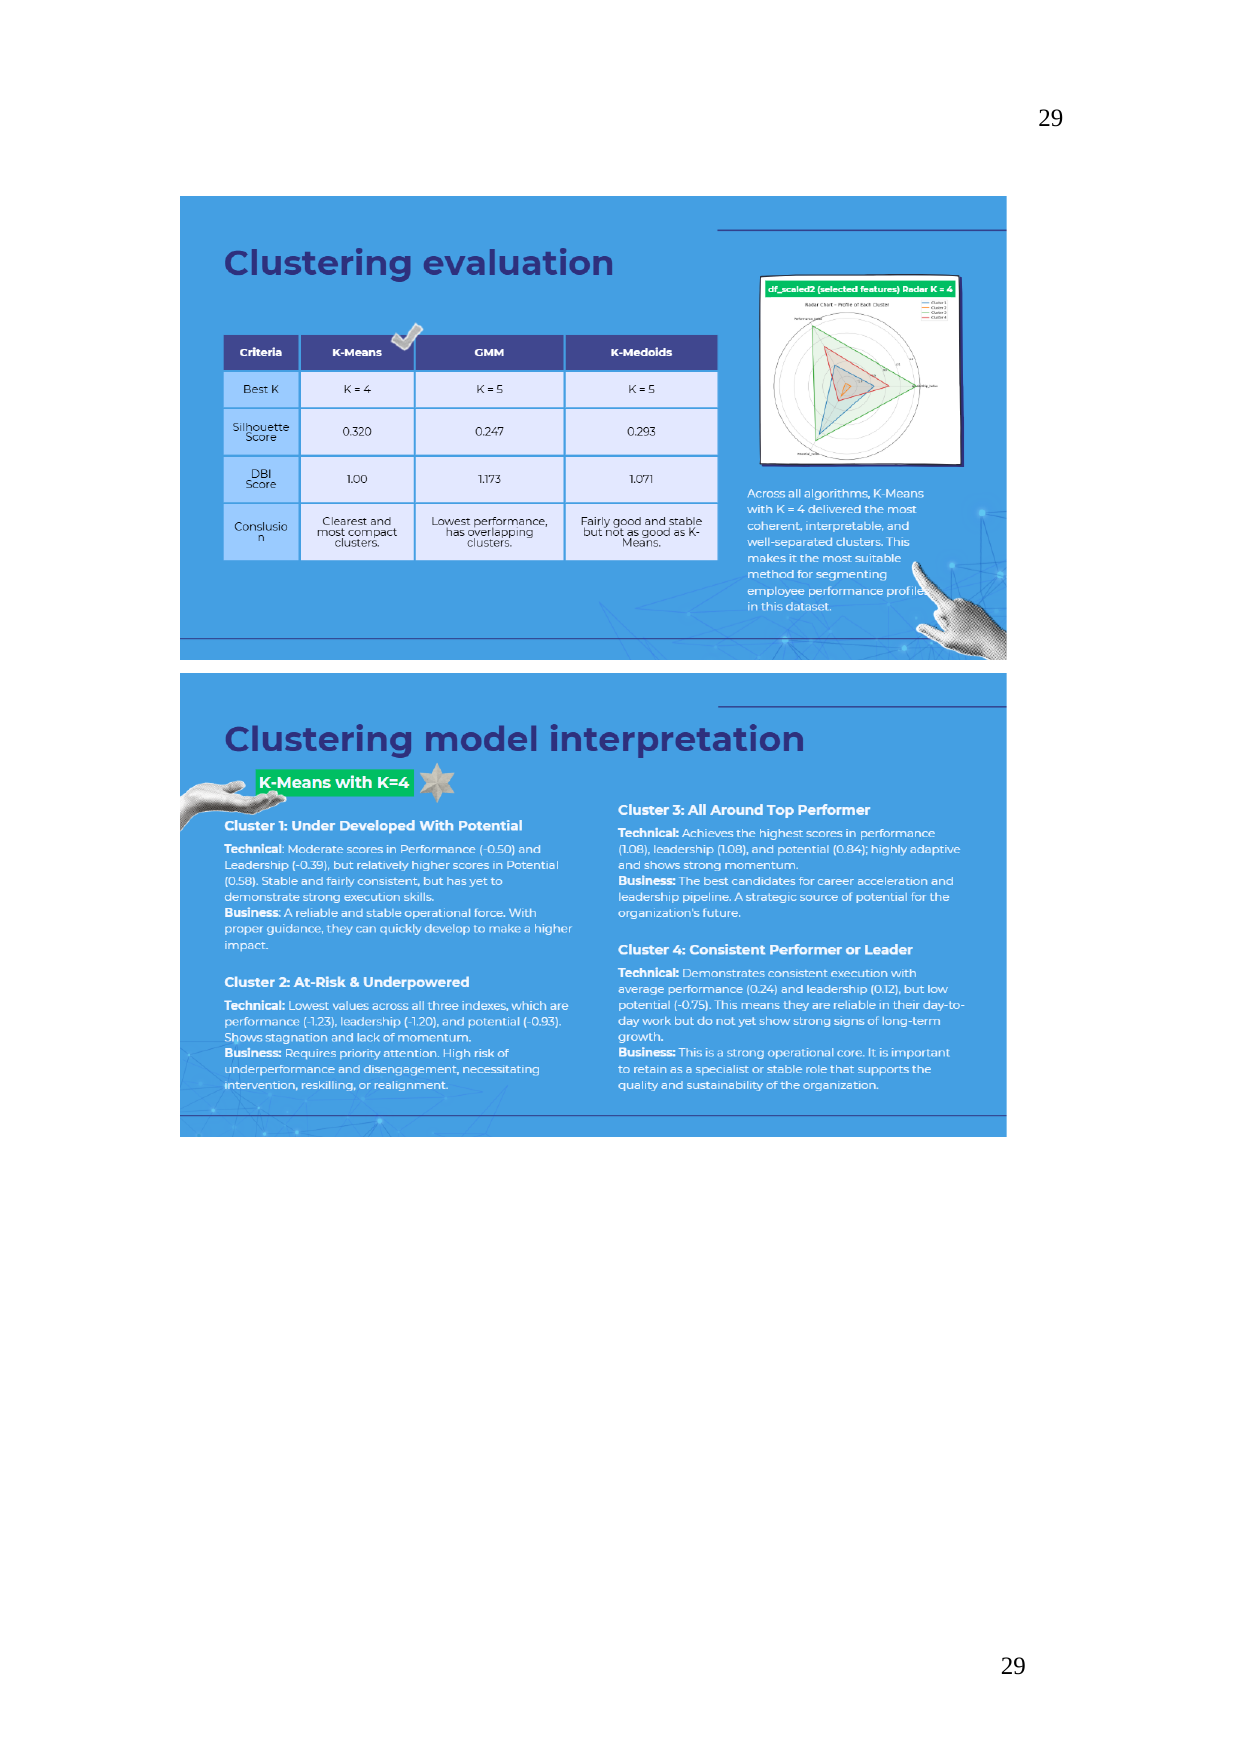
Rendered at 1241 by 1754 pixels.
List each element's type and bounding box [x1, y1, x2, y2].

picture [180, 673, 1007, 1137]
picture [180, 196, 1007, 660]
